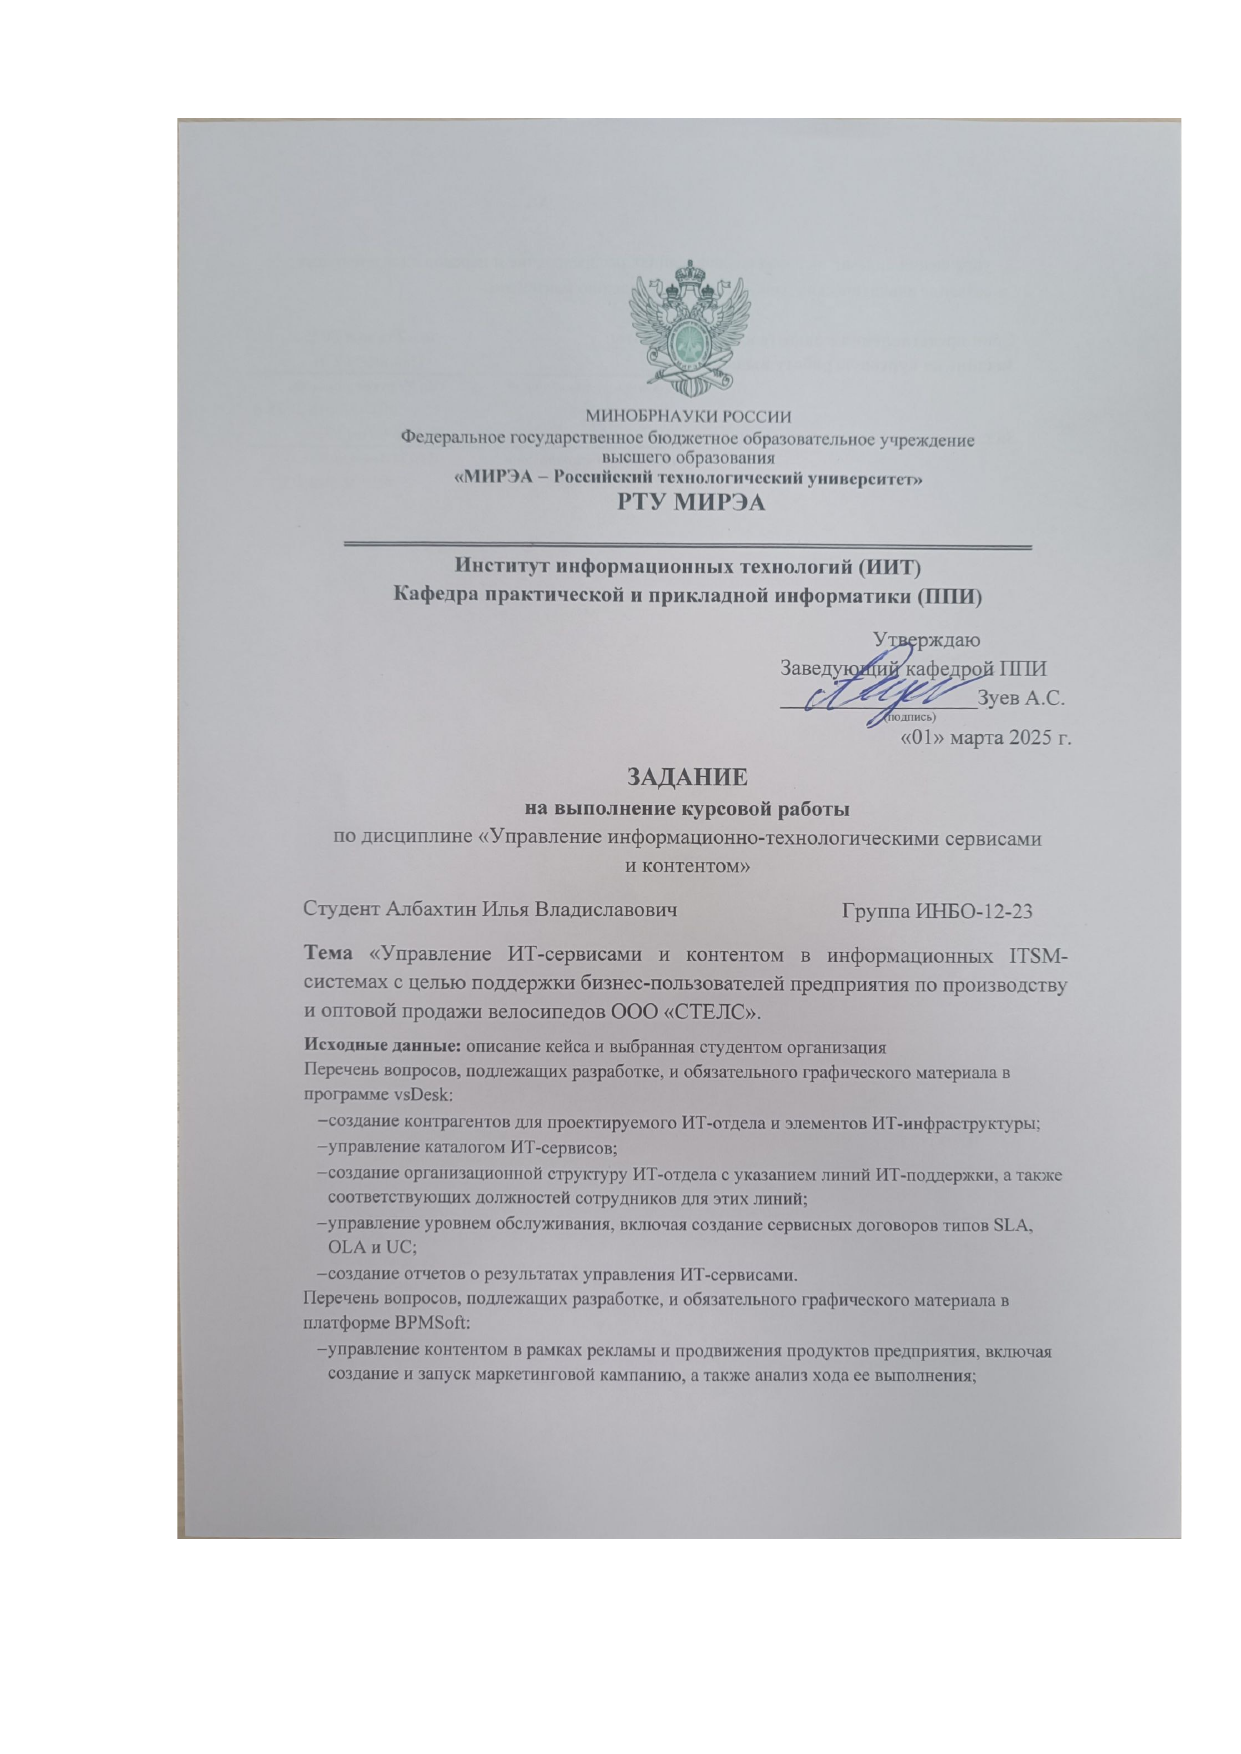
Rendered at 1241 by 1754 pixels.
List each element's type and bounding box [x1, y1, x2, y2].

picture [177, 118, 1182, 1539]
